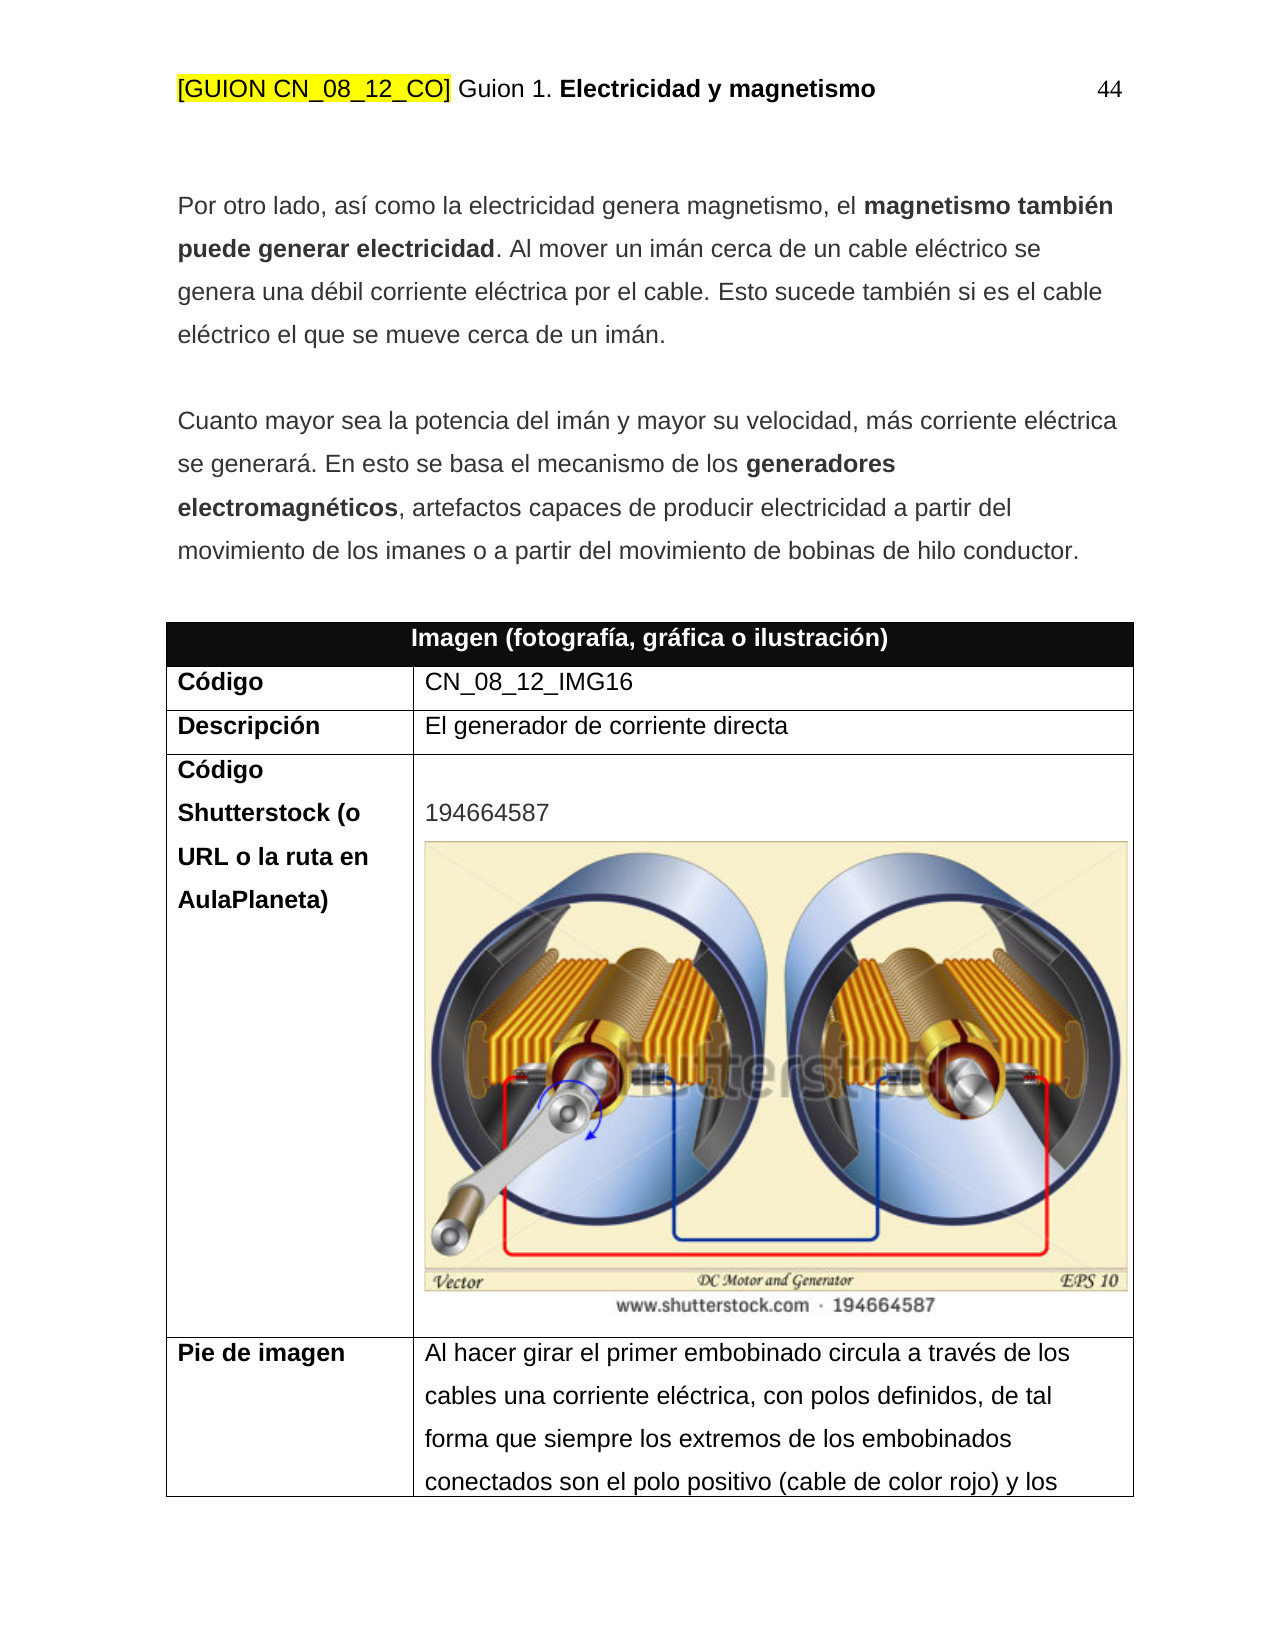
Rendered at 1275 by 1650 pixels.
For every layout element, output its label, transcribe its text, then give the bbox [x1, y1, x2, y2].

table_cell CN_08_12_IMG16 [414, 667, 1133, 710]
table_cell Código [167, 667, 413, 710]
table_cell Descripción [167, 711, 413, 754]
table_header Imagen (fotografía, gráfica o ilustración) [167, 623, 1133, 666]
table_cell El generador de corriente directa [414, 711, 1133, 754]
picture [424, 841, 1128, 1323]
text Por otro lado, así como la electricidad genera magnetismo, el magnetismo también puede generar electricidad. Al mover un imán cerca de un cable eléctrico se genera una débil corriente eléctrica por el cable. Esto sucede también si es el cable eléctrico el que se mueve cerca de un imán. [177, 191, 1122, 349]
table_cell 194664587 [414, 755, 1133, 1337]
table_cell Pie de imagen [167, 1338, 413, 1496]
text Cuanto mayor sea la potencia del imán y mayor su velocidad, más corriente eléctrica se generará. En esto se basa el mecanismo de los generadores electromagnéticos, artefactos capaces de producir electricidad a partir del movimiento de los imanes o a partir del movimiento de bobinas de hilo conductor. [177, 406, 1122, 564]
table_cell Código Shutterstock (o URL o la ruta en AulaPlaneta) [167, 755, 413, 1337]
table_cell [414, 1338, 1133, 1496]
